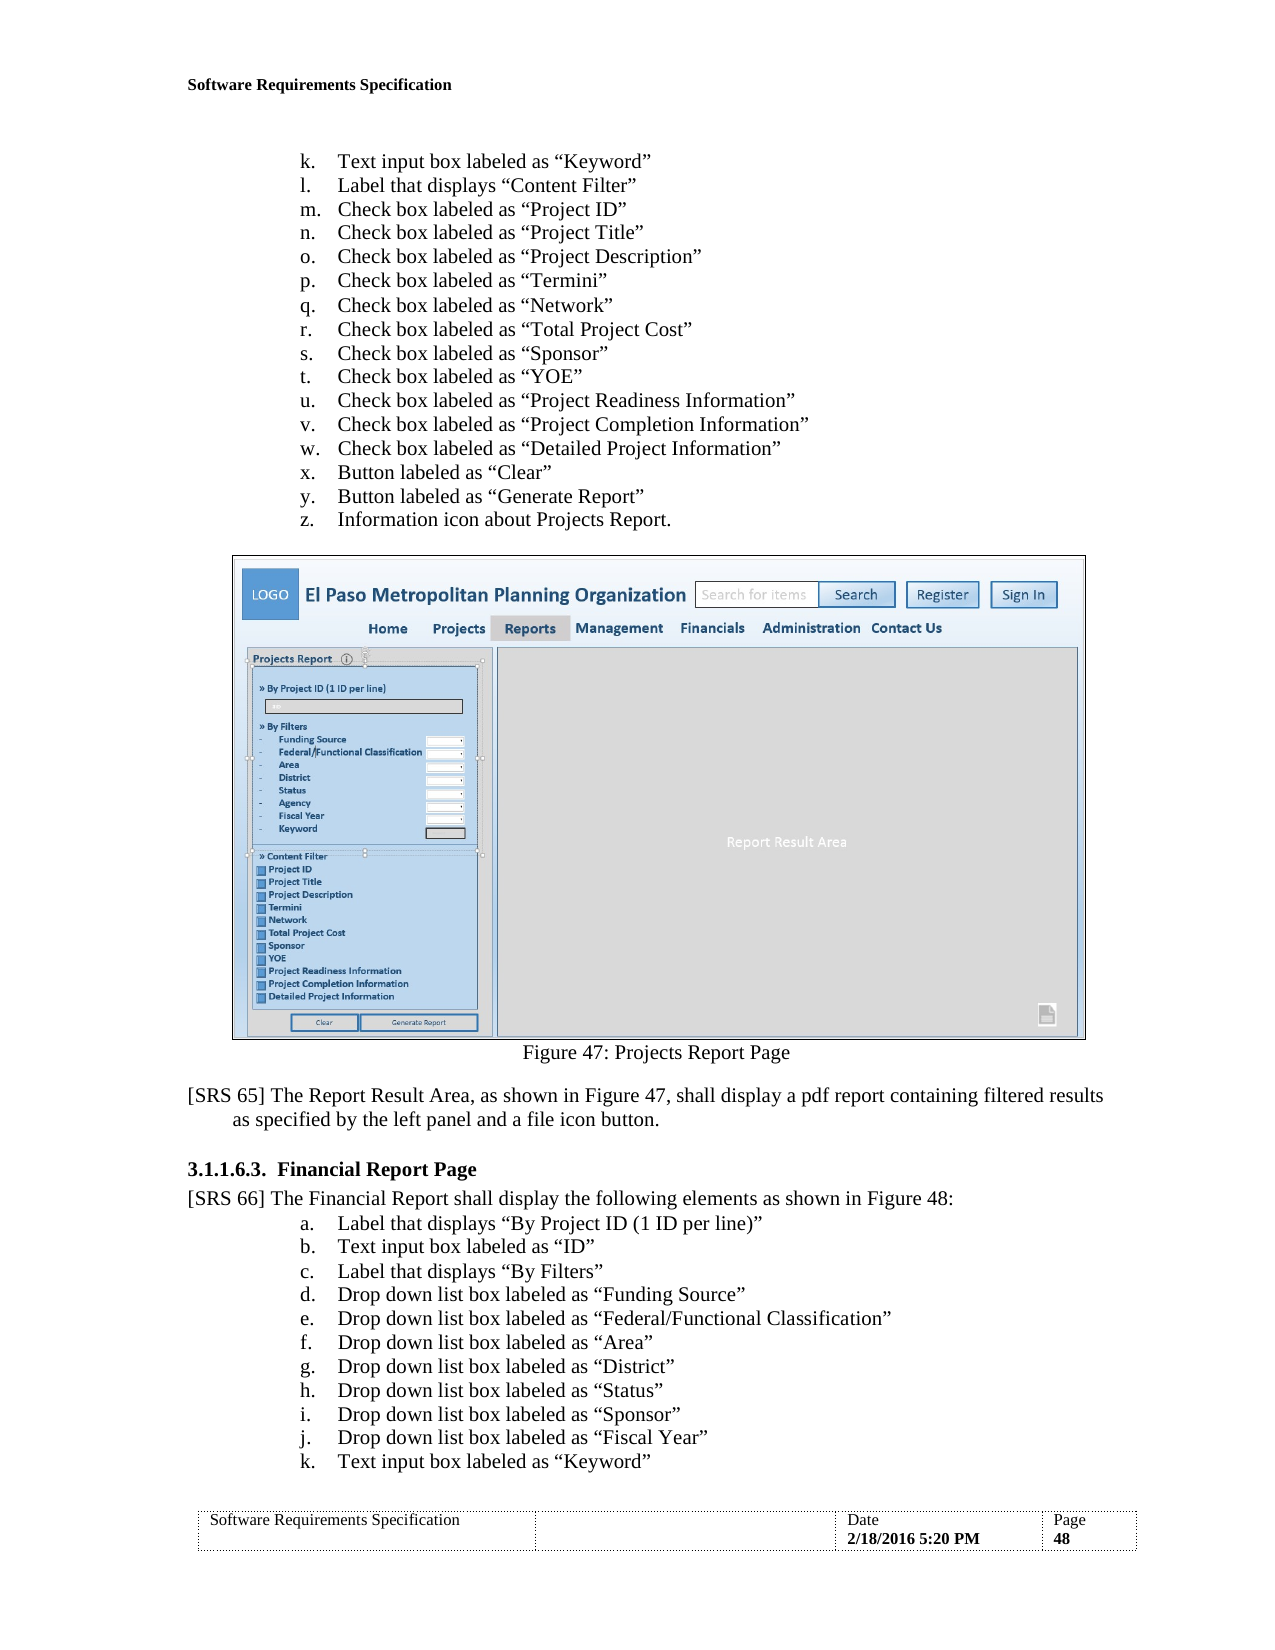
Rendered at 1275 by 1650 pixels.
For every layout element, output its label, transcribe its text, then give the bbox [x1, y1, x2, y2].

text z. Information icon about Projects Report. [300, 508, 1148, 531]
text y. Button labeled as “Generate Report” [300, 484, 1148, 508]
text d. Drop down list box labeled as “Funding Source” [300, 1283, 1148, 1306]
text s. Check box labeled as “Sponsor” [300, 341, 1148, 365]
text o. Check box labeled as “Project Description” [300, 244, 1148, 268]
text n. Check box labeled as “Project Title” [300, 221, 1148, 244]
text [SRS 66] The Financial Report shall display the following elements as shown in Figure 48: [187, 1186, 1148, 1210]
table_header Date 2/18/2016 5:20 PM [836, 1511, 1042, 1550]
text g. Drop down list box labeled as “District” [300, 1354, 1148, 1378]
text c. Label that displays “By Filters” [300, 1259, 1148, 1283]
text u. Check box labeled as “Project Readiness Information” [300, 388, 1148, 412]
picture [233, 556, 1085, 1039]
text t. Check box labeled as “YOE” [300, 365, 1148, 388]
text p. Check box labeled as “Termini” [300, 268, 1148, 292]
text 3.1.1.6.3. Financial Report Page [187, 1157, 1148, 1181]
text r. Check box labeled as “Total Project Cost” [300, 317, 1148, 341]
text w. Check box labeled as “Detailed Project Information” [300, 436, 1148, 460]
text k. Text input box labeled as “Keyword” [300, 1449, 1148, 1473]
text j. Drop down list box labeled as “Fiscal Year” [300, 1426, 1148, 1449]
table_header Software Requirements Specification [198, 1511, 536, 1550]
table_header Page 48 [1042, 1511, 1136, 1550]
text i. Drop down list box labeled as “Sponsor” [300, 1402, 1148, 1426]
text v. Check box labeled as “Project Completion Information” [300, 412, 1148, 436]
text e. Drop down list box labeled as “Federal/Functional Classification” [300, 1306, 1148, 1330]
text q. Check box labeled as “Network” [300, 292, 1148, 317]
text x. Button labeled as “Clear” [300, 460, 1148, 484]
text k. Text input box labeled as “Keyword” l. Label that displays “Content Filter” m. Check box labeled as “Project ID” [300, 149, 653, 221]
text h. Drop down list box labeled as “Status” [300, 1378, 1148, 1402]
text f. Drop down list box labeled as “Area” [300, 1330, 1148, 1354]
text a. Label that displays “By Project ID (1 ID per line)” [300, 1210, 1148, 1234]
text b. Text input box labeled as “ID” [300, 1234, 1148, 1258]
text [SRS 65] The Report Result Area, as shown in Figure 47, shall display a pdf report containing filtered results as specified by the left panel and a file icon button. [187, 1083, 1125, 1131]
text Figure 47: Projects Report Page [519, 1040, 793, 1064]
table_header [536, 1511, 836, 1550]
